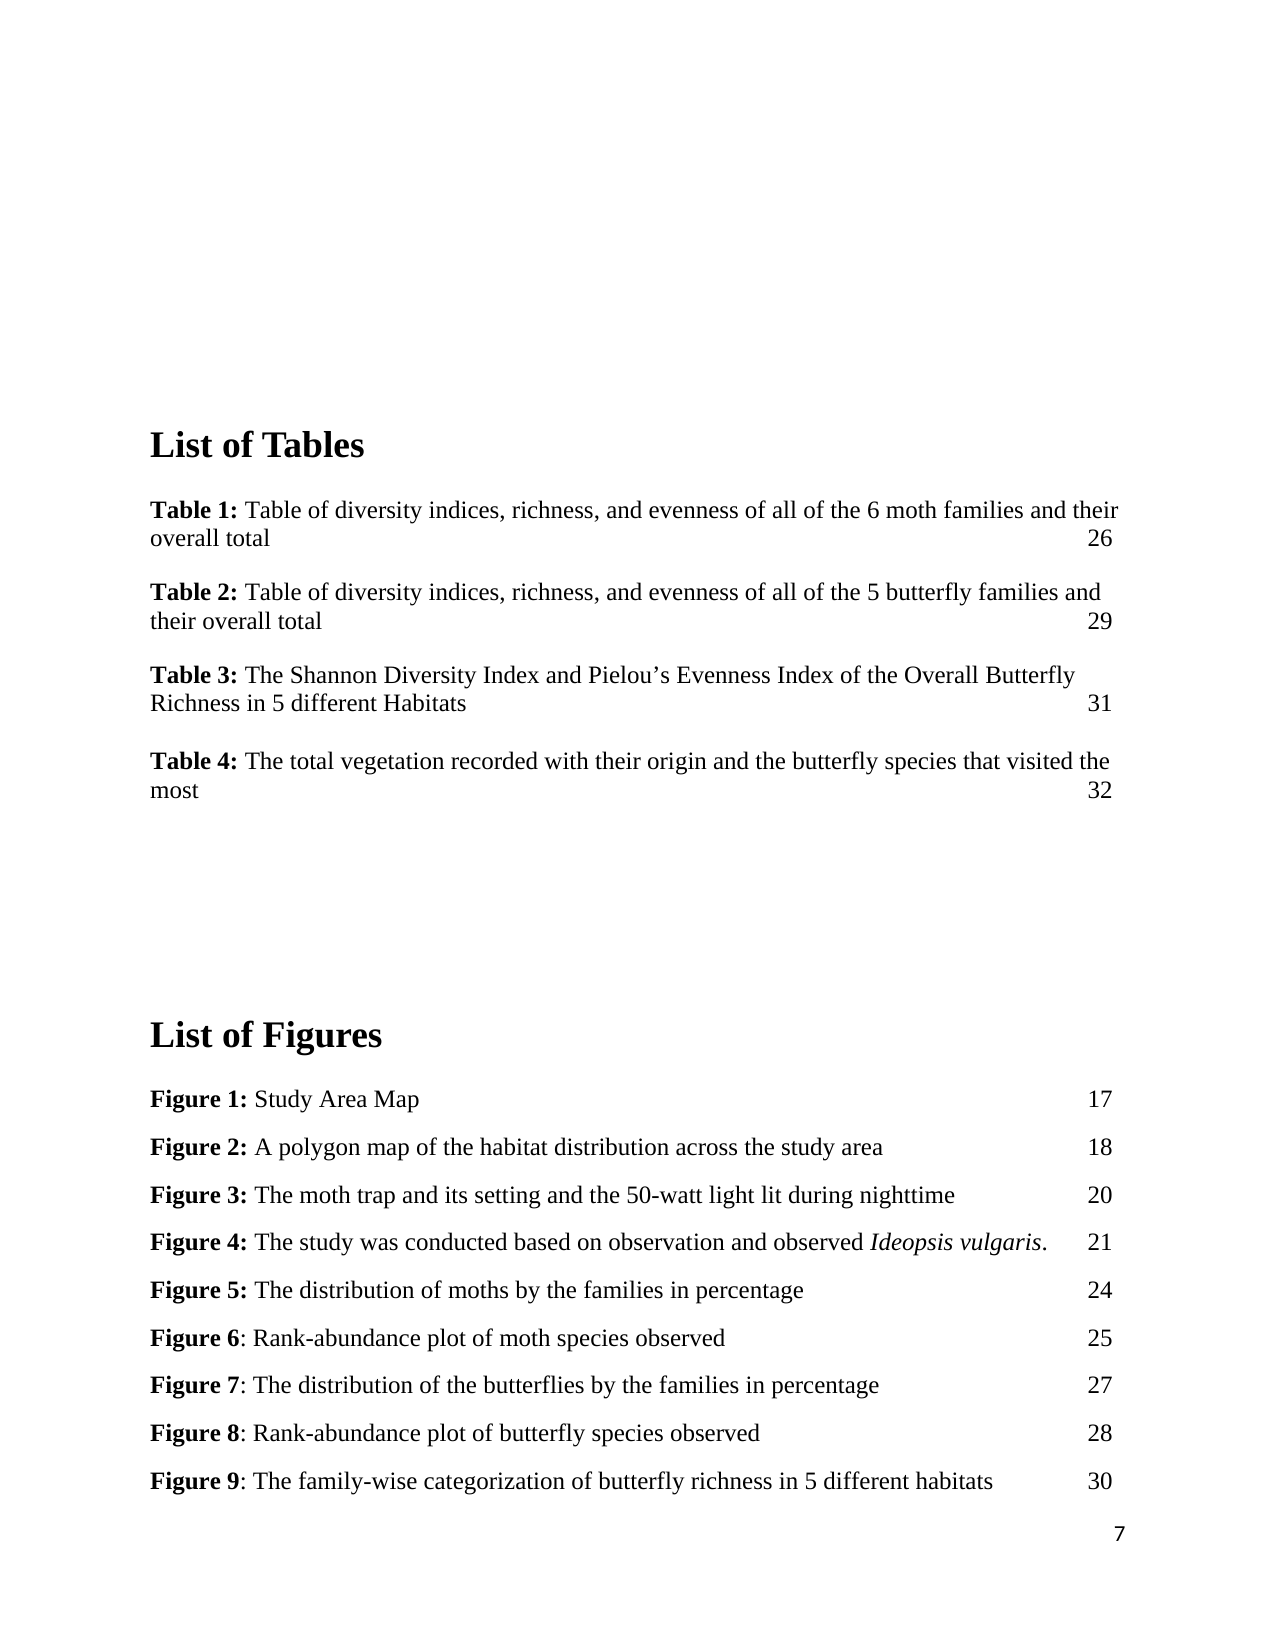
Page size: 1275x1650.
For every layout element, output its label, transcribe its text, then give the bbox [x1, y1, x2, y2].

text Figure 3: The moth trap and its setting and the 50-watt light lit during nighttime 20 [150, 1180, 1125, 1208]
subtitle List of Figures [150, 1012, 1125, 1055]
text Table 1: Table of diversity indices, richness, and evenness of all of the 6 moth families and their overall total 26 [150, 495, 1125, 552]
text Figure 8: Rank-abundance plot of butterfly species observed 28 [150, 1418, 1125, 1447]
text Figure 5: The distribution of moths by the families in percentage 24 [150, 1275, 1125, 1304]
text Figure 7: The distribution of the butterflies by the families in percentage 27 [150, 1371, 1125, 1399]
text Figure 1: Study Area Map 17 [150, 1084, 1125, 1113]
text Table 4: The total vegetation recorded with their origin and the butterfly species that visited the most 32 [150, 746, 1125, 803]
text Figure 6: Rank-abundance plot of moth species observed 25 [150, 1323, 1125, 1352]
text Figure 4: The study was conducted based on observation and observed Ideopsis vulgaris. 21 [150, 1227, 1125, 1256]
subtitle List of Tables [150, 422, 1125, 466]
text Figure 2: A polygon map of the habitat distribution across the study area 18 [150, 1132, 1125, 1161]
text Table 2: Table of diversity indices, richness, and evenness of all of the 5 butterfly families and their overall total 29 [150, 577, 1125, 635]
text Table 3: The Shannon Diversity Index and Pielou’s Evenness Index of the Overall Butterfly Richness in 5 different Habitats 31 [150, 660, 1125, 717]
text Figure 9: The family-wise categorization of butterfly richness in 5 different habitats 30 [150, 1466, 1125, 1495]
